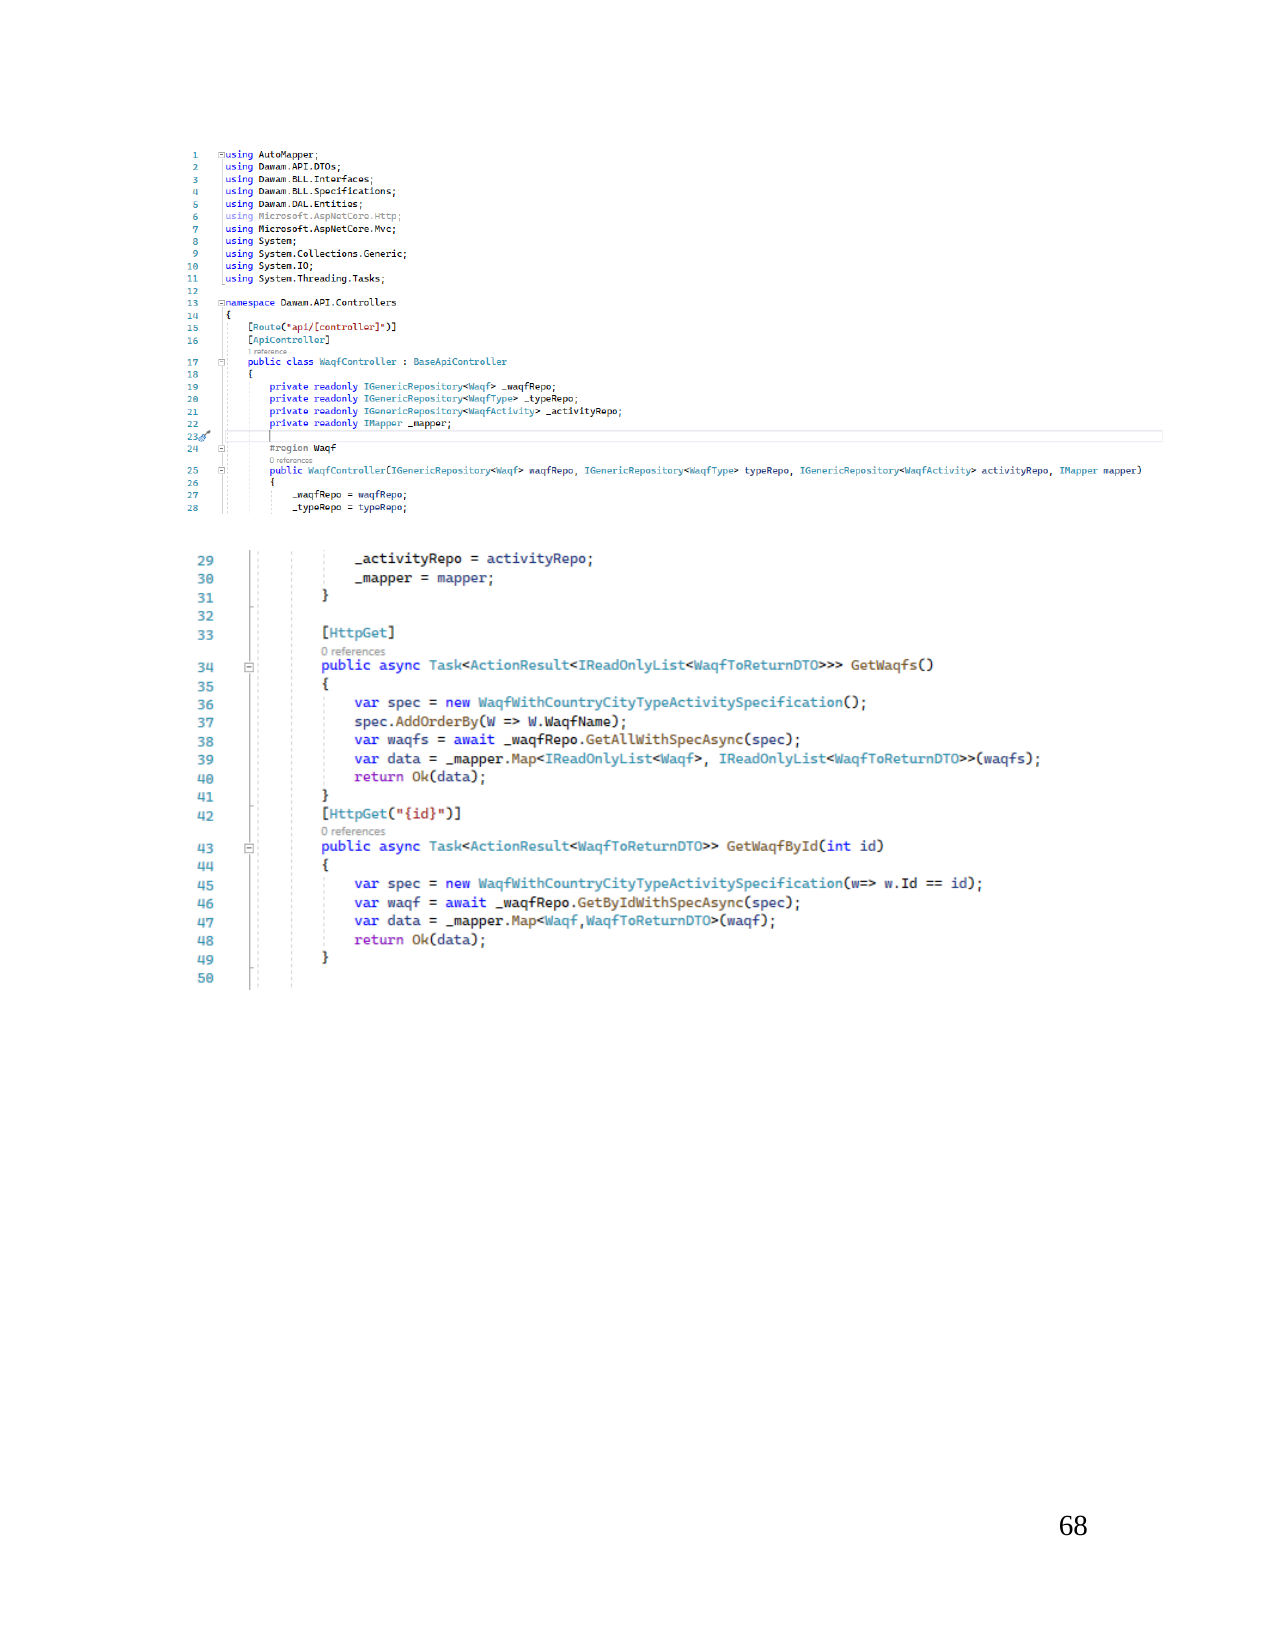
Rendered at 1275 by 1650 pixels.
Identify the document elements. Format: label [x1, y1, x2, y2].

picture [187, 550, 1163, 990]
picture [187, 150, 1163, 514]
